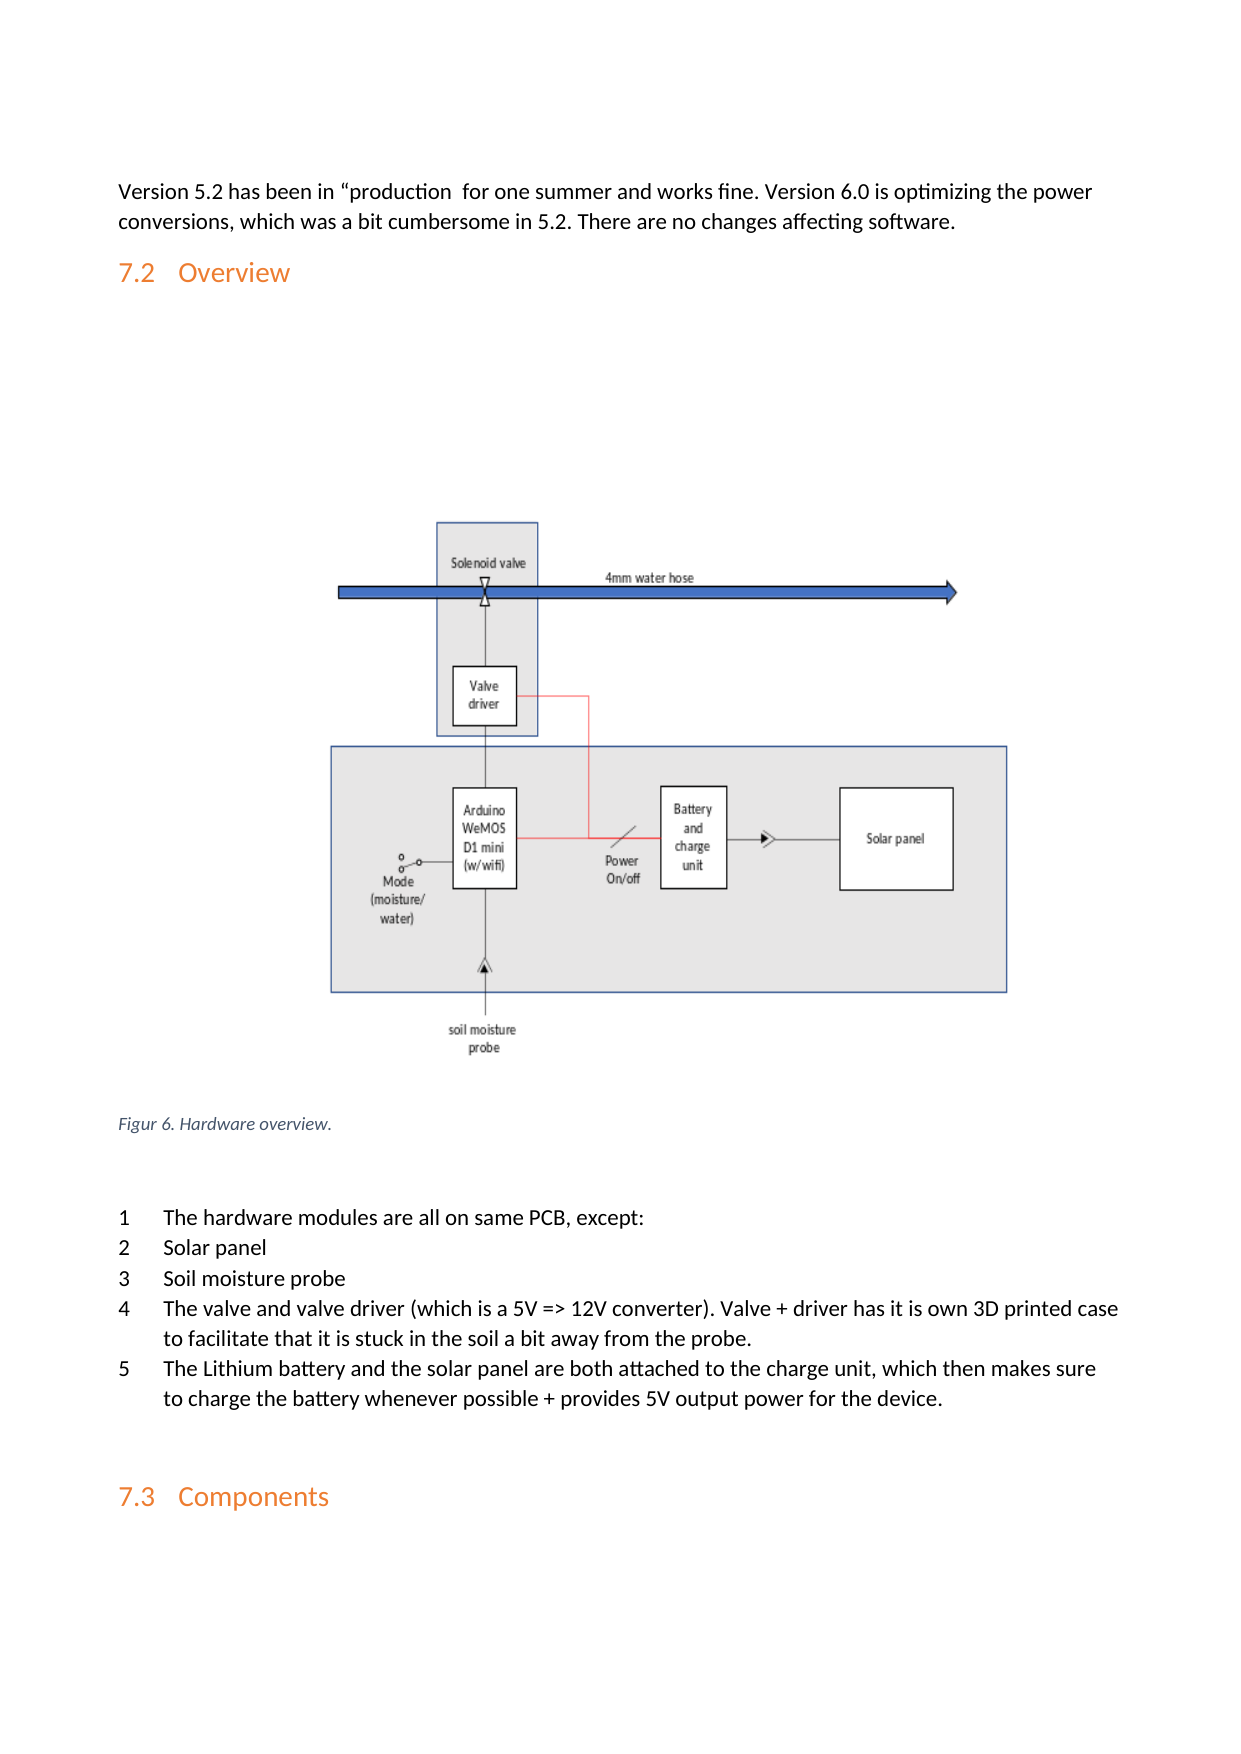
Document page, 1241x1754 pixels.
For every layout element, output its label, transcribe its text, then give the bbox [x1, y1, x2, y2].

list Soil moisture probe [118, 1264, 1122, 1292]
subtitle Components [118, 1478, 1122, 1514]
list Solar panel [118, 1233, 1122, 1261]
text Version 5.2 has been in “production for one summer and works fine. Version 6.0 is optimizing the power conversions, which was a bit cumbersome in 5.2. There are no changes affecting software. [118, 177, 1122, 235]
list The Lithium battery and the solar panel are both attached to the charge unit, which then makes sure to charge the battery whenever possible + provides 5V output power for the device. [118, 1354, 1122, 1412]
subtitle Overview [118, 254, 1122, 290]
list The valve and valve driver (which is a 5V => 12V converter). Valve + driver has it is own 3D printed case to facilitate that it is stuck in the soil a bit away from the probe. [118, 1294, 1122, 1352]
list The hardware modules are all on same PCB, except: [118, 1203, 1122, 1231]
